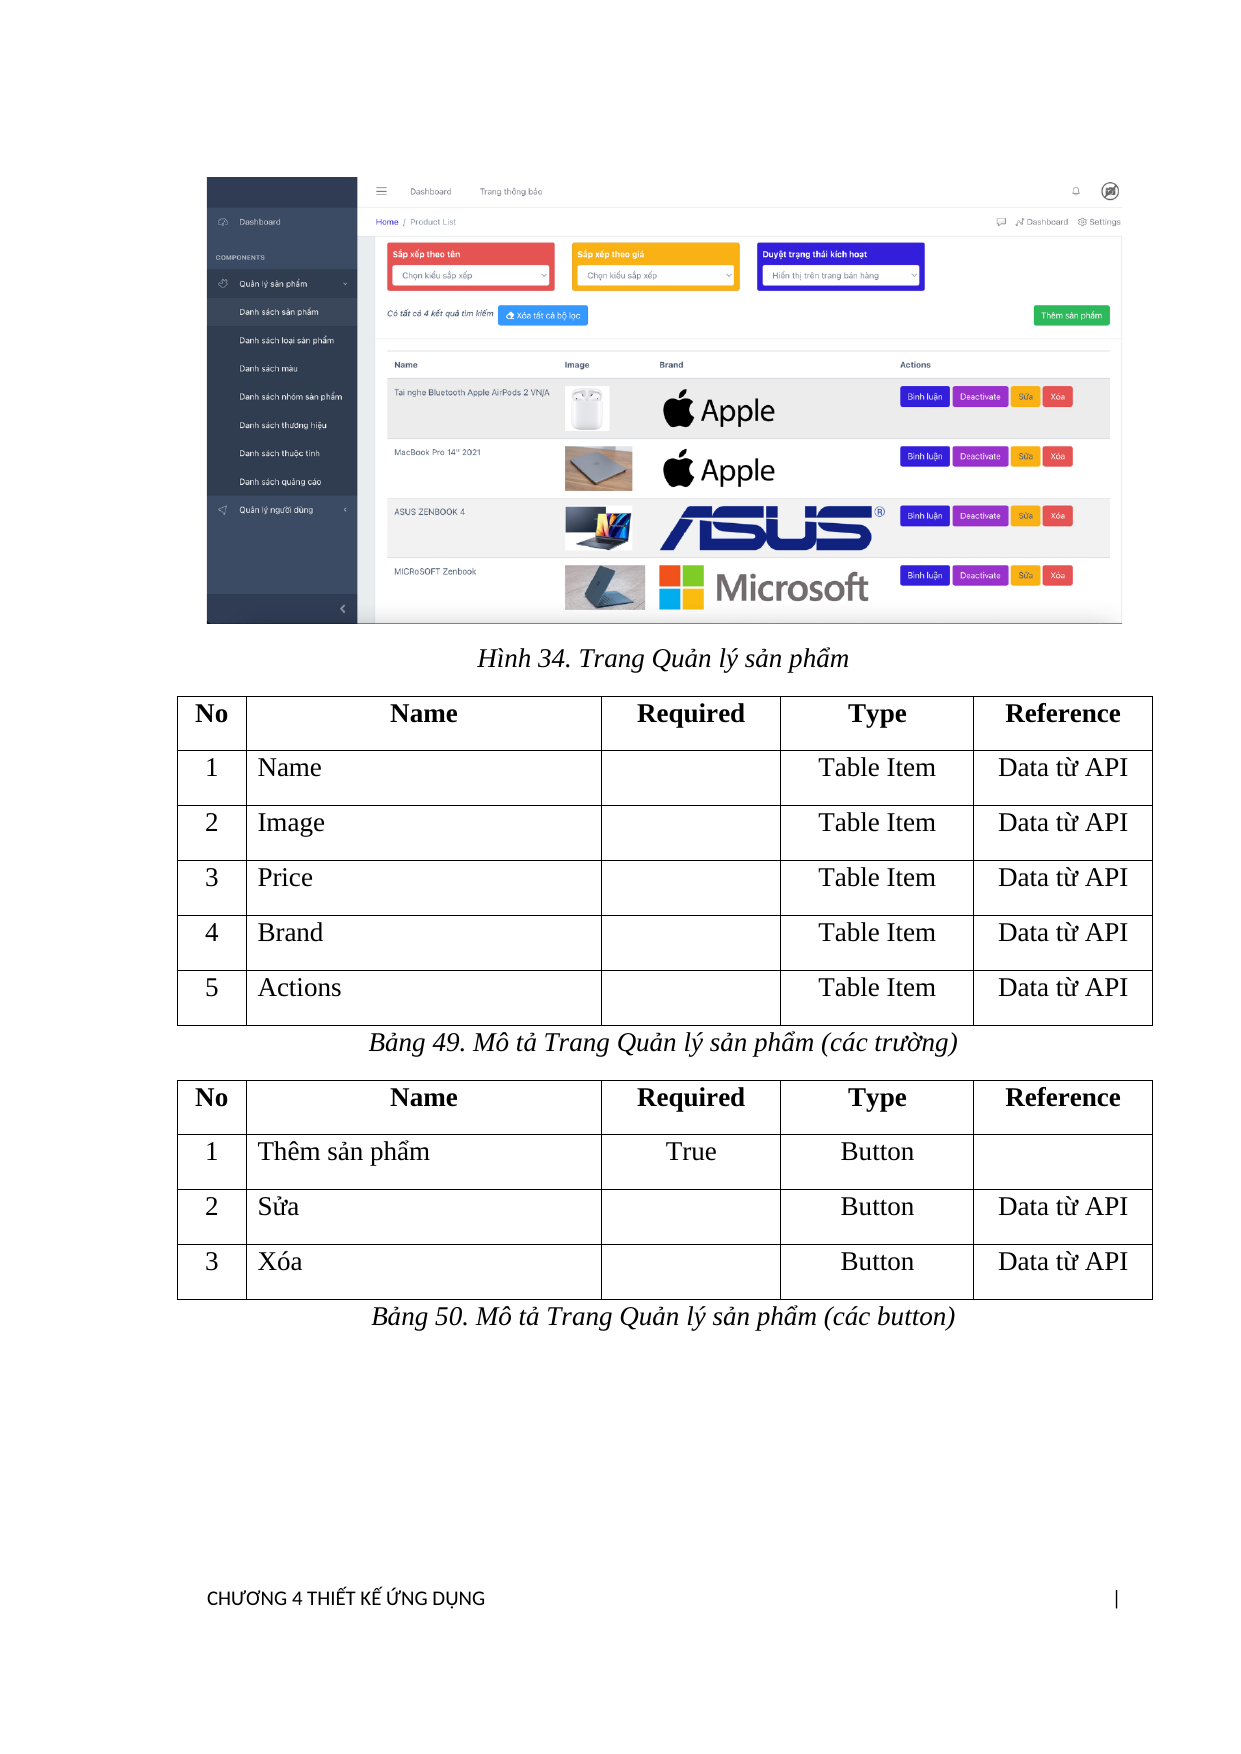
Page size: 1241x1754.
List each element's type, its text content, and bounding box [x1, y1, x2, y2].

table_cell Data từ API [974, 751, 1152, 805]
table_cell Data từ API [974, 806, 1152, 860]
table_cell Table Item [781, 916, 973, 970]
table_cell Data từ API [974, 916, 1152, 970]
table_cell Data từ API [974, 971, 1152, 1025]
table_cell [602, 971, 780, 1025]
table_cell [602, 806, 780, 860]
table_header Type [781, 697, 973, 750]
text Bảng 50. Mô tả Trang Quản lý sản phẩm (các button) [207, 1300, 1122, 1331]
table_cell [974, 1135, 1152, 1189]
table_header Required [602, 1081, 780, 1134]
table_cell Table Item [781, 751, 973, 805]
table_header No [178, 1081, 246, 1134]
table_cell 5 [178, 971, 246, 1025]
table_header Reference [974, 697, 1152, 750]
text Bảng 49. Mô tả Trang Quản lý sản phẩm (các trường) [207, 1026, 1122, 1057]
table_cell 3 [178, 861, 246, 915]
table_cell Actions [247, 971, 601, 1025]
table_header Name [247, 1081, 601, 1134]
table_cell 2 [178, 806, 246, 860]
table_cell Button [781, 1245, 973, 1299]
table_cell Button [781, 1135, 973, 1189]
table_cell 4 [178, 916, 246, 970]
table_cell Name [247, 751, 601, 805]
table_cell 3 [178, 1245, 246, 1299]
table_cell Xóa [247, 1245, 601, 1299]
table_cell Table Item [781, 861, 973, 915]
table_cell [602, 916, 780, 970]
table_cell [602, 1190, 780, 1244]
table_cell Button [781, 1190, 973, 1244]
table_cell Table Item [781, 971, 973, 1025]
picture [206, 177, 1123, 624]
text Hình 34. Trang Quản lý sản phẩm [207, 642, 1122, 673]
table_header Name [247, 697, 601, 750]
table_cell True [602, 1135, 780, 1189]
table_cell Data từ API [974, 1245, 1152, 1299]
table_cell Data từ API [974, 1190, 1152, 1244]
table_cell Sửa [247, 1190, 601, 1244]
table_cell Data từ API [974, 861, 1152, 915]
table_cell Image [247, 806, 601, 860]
table_header No [178, 697, 246, 750]
table_cell 1 [178, 751, 246, 805]
table_cell Table Item [781, 806, 973, 860]
table_cell [602, 751, 780, 805]
table_cell 2 [178, 1190, 246, 1244]
table_header Required [602, 697, 780, 750]
table_cell [602, 1245, 780, 1299]
table_header Reference [974, 1081, 1152, 1134]
table_cell Thêm sản phẩm [247, 1135, 601, 1189]
table_cell Brand [247, 916, 601, 970]
table_cell 1 [178, 1135, 246, 1189]
table_cell [602, 861, 780, 915]
table_header Type [781, 1081, 973, 1134]
table_cell Price [247, 861, 601, 915]
